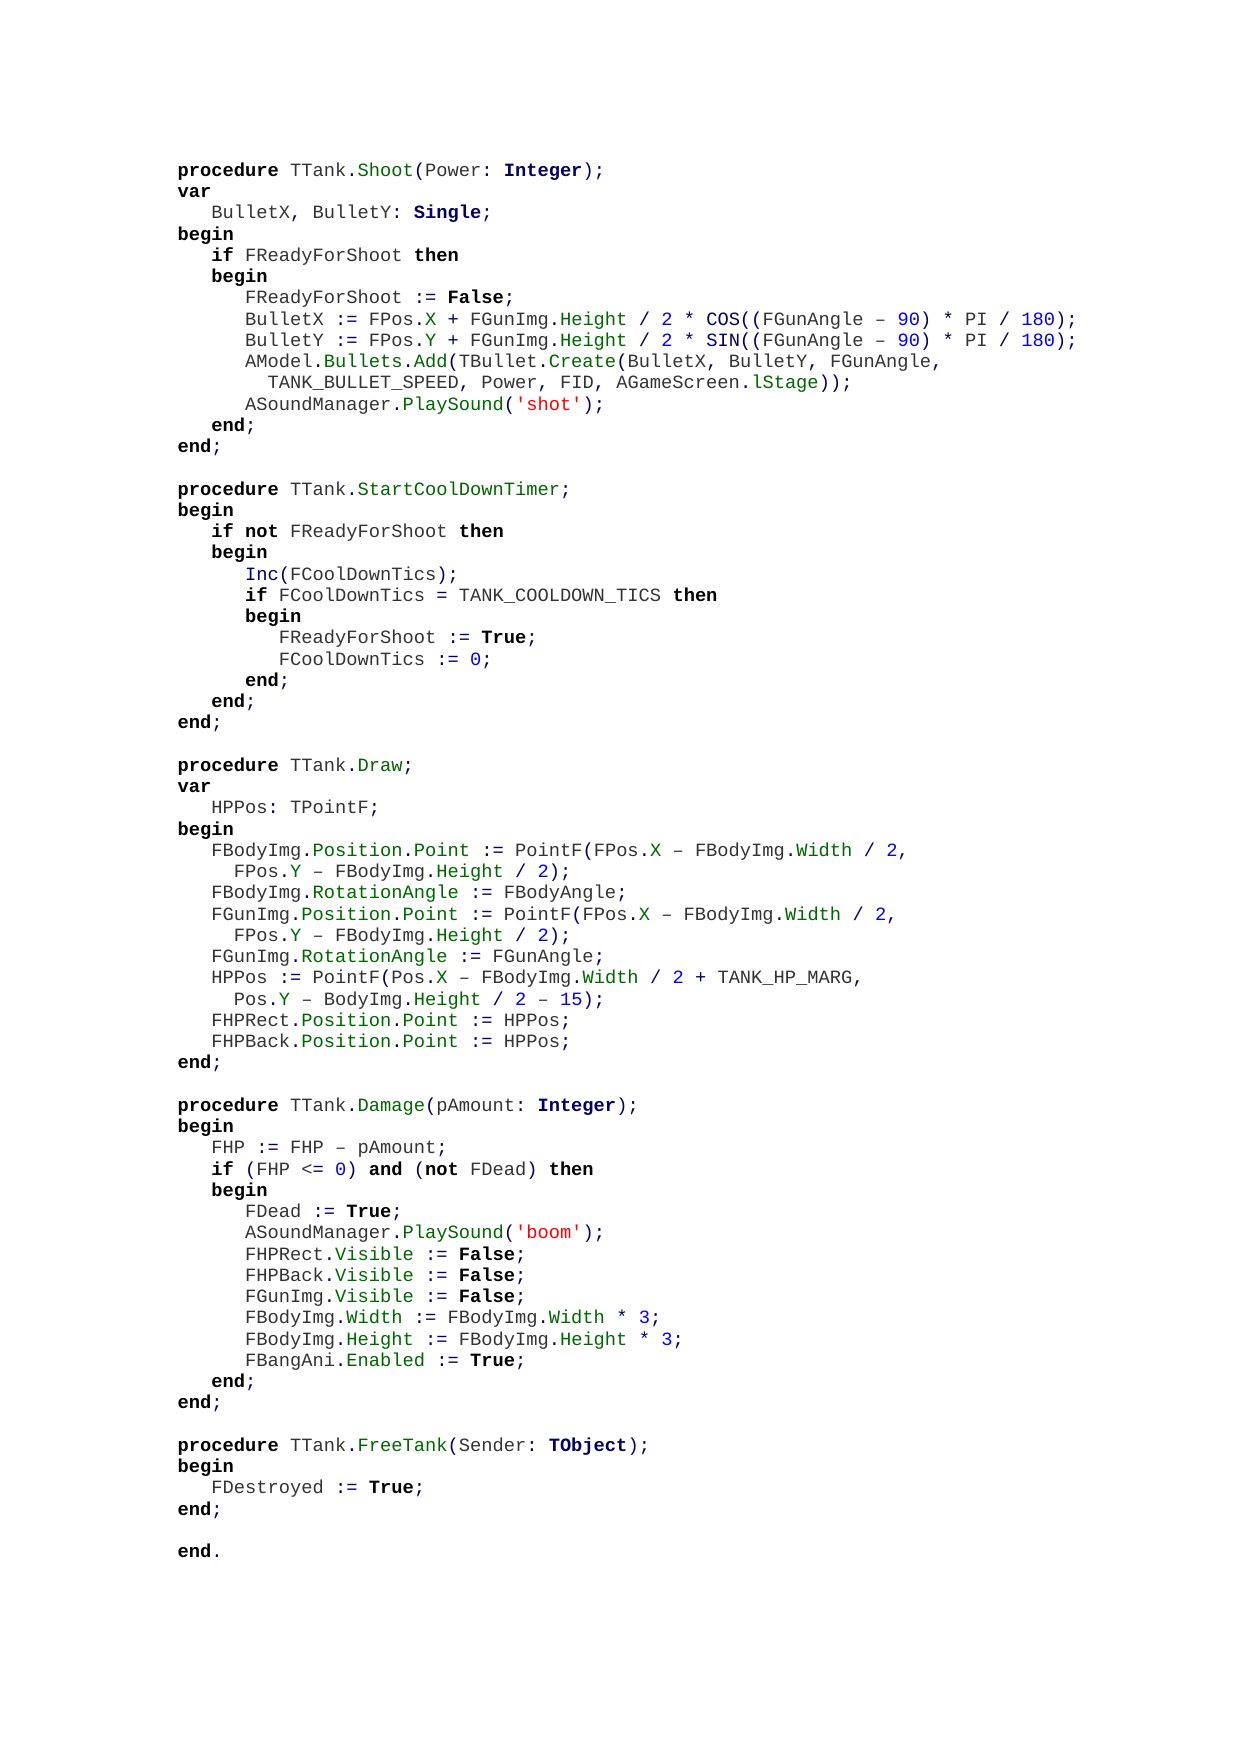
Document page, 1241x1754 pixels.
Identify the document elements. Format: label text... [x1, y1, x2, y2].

text ASoundManager.PlaySound('boom'); [177, 1223, 1152, 1244]
text if FReadyForShoot then [177, 246, 1152, 267]
text FBangAni.Enabled := True; [177, 1351, 1152, 1372]
text end; [177, 692, 1152, 713]
text BulletX := FPos.X + FGunImg.Height / 2 * COS((FGunAngle – 90) * PI / 180); [177, 309, 1152, 331]
text begin [177, 1181, 1152, 1202]
text FBodyImg.Height := FBodyImg.Height * 3; [177, 1329, 1152, 1351]
text begin [177, 1457, 1152, 1478]
text begin [177, 501, 1152, 522]
text FBodyImg.Position.Point := PointF(FPos.X – FBodyImg.Width / 2, [177, 841, 1152, 862]
text procedure TTank.Draw; [177, 756, 1152, 777]
text end; [177, 1499, 1152, 1521]
text FHPBack.Position.Point := HPPos; [177, 1032, 1152, 1053]
text end; [177, 1393, 1152, 1414]
text FHP := FHP – pAmount; [177, 1138, 1152, 1159]
text if (FHP <= 0) and (not FDead) then [177, 1159, 1152, 1181]
text FReadyForShoot := True; [177, 628, 1152, 649]
text end; [177, 437, 1152, 458]
text TANK_BULLET_SPEED, Power, FID, AGameScreen.lStage)); [177, 373, 1152, 394]
text FBodyImg.Width := FBodyImg.Width * 3; [177, 1308, 1152, 1329]
text end; [177, 1372, 1152, 1393]
text BulletY := FPos.Y + FGunImg.Height / 2 * SIN((FGunAngle – 90) * PI / 180); [177, 331, 1152, 352]
text procedure TTank.StartCoolDownTimer; [177, 479, 1152, 501]
text end; [177, 1053, 1152, 1074]
text end. [177, 1542, 1152, 1563]
text procedure TTank.Shoot(Power: Integer); [177, 161, 1152, 182]
text BulletX, BulletY: Single; [177, 203, 1152, 224]
text end; [177, 713, 1152, 734]
text begin [177, 267, 1152, 288]
text procedure TTank.FreeTank(Sender: TObject); [177, 1436, 1152, 1457]
text end; [177, 671, 1152, 692]
text FDead := True; [177, 1202, 1152, 1223]
text FGunImg.RotationAngle := FGunAngle; [177, 947, 1152, 968]
text if FCoolDownTics = TANK_COOLDOWN_TICS then [177, 586, 1152, 607]
text FPos.Y – FBodyImg.Height / 2); [177, 862, 1152, 883]
text HPPos := PointF(Pos.X – FBodyImg.Width / 2 + TANK_HP_MARG, [177, 968, 1152, 989]
text FBodyImg.RotationAngle := FBodyAngle; [177, 883, 1152, 904]
text ASoundManager.PlaySound('shot'); [177, 394, 1152, 416]
text AModel.Bullets.Add(TBullet.Create(BulletX, BulletY, FGunAngle, [177, 352, 1152, 373]
text Pos.Y – BodyImg.Height / 2 – 15); [177, 989, 1152, 1011]
text Inc(FCoolDownTics); [177, 564, 1152, 586]
text begin [177, 543, 1152, 564]
text FHPBack.Visible := False; [177, 1266, 1152, 1287]
text begin [177, 819, 1152, 841]
text if not FReadyForShoot then [177, 522, 1152, 543]
text var [177, 182, 1152, 203]
text FHPRect.Position.Point := HPPos; [177, 1011, 1152, 1032]
text begin [177, 224, 1152, 246]
text FPos.Y – FBodyImg.Height / 2); [177, 926, 1152, 947]
text begin [177, 1117, 1152, 1138]
text FGunImg.Visible := False; [177, 1287, 1152, 1308]
text HPPos: TPointF; [177, 798, 1152, 819]
text begin [177, 607, 1152, 628]
text FCoolDownTics := 0; [177, 649, 1152, 671]
text FHPRect.Visible := False; [177, 1244, 1152, 1266]
text procedure TTank.Damage(pAmount: Integer); [177, 1096, 1152, 1117]
text var [177, 777, 1152, 798]
text FGunImg.Position.Point := PointF(FPos.X – FBodyImg.Width / 2, [177, 904, 1152, 926]
text FDestroyed := True; [177, 1478, 1152, 1499]
text end; [177, 416, 1152, 437]
text FReadyForShoot := False; [177, 288, 1152, 309]
